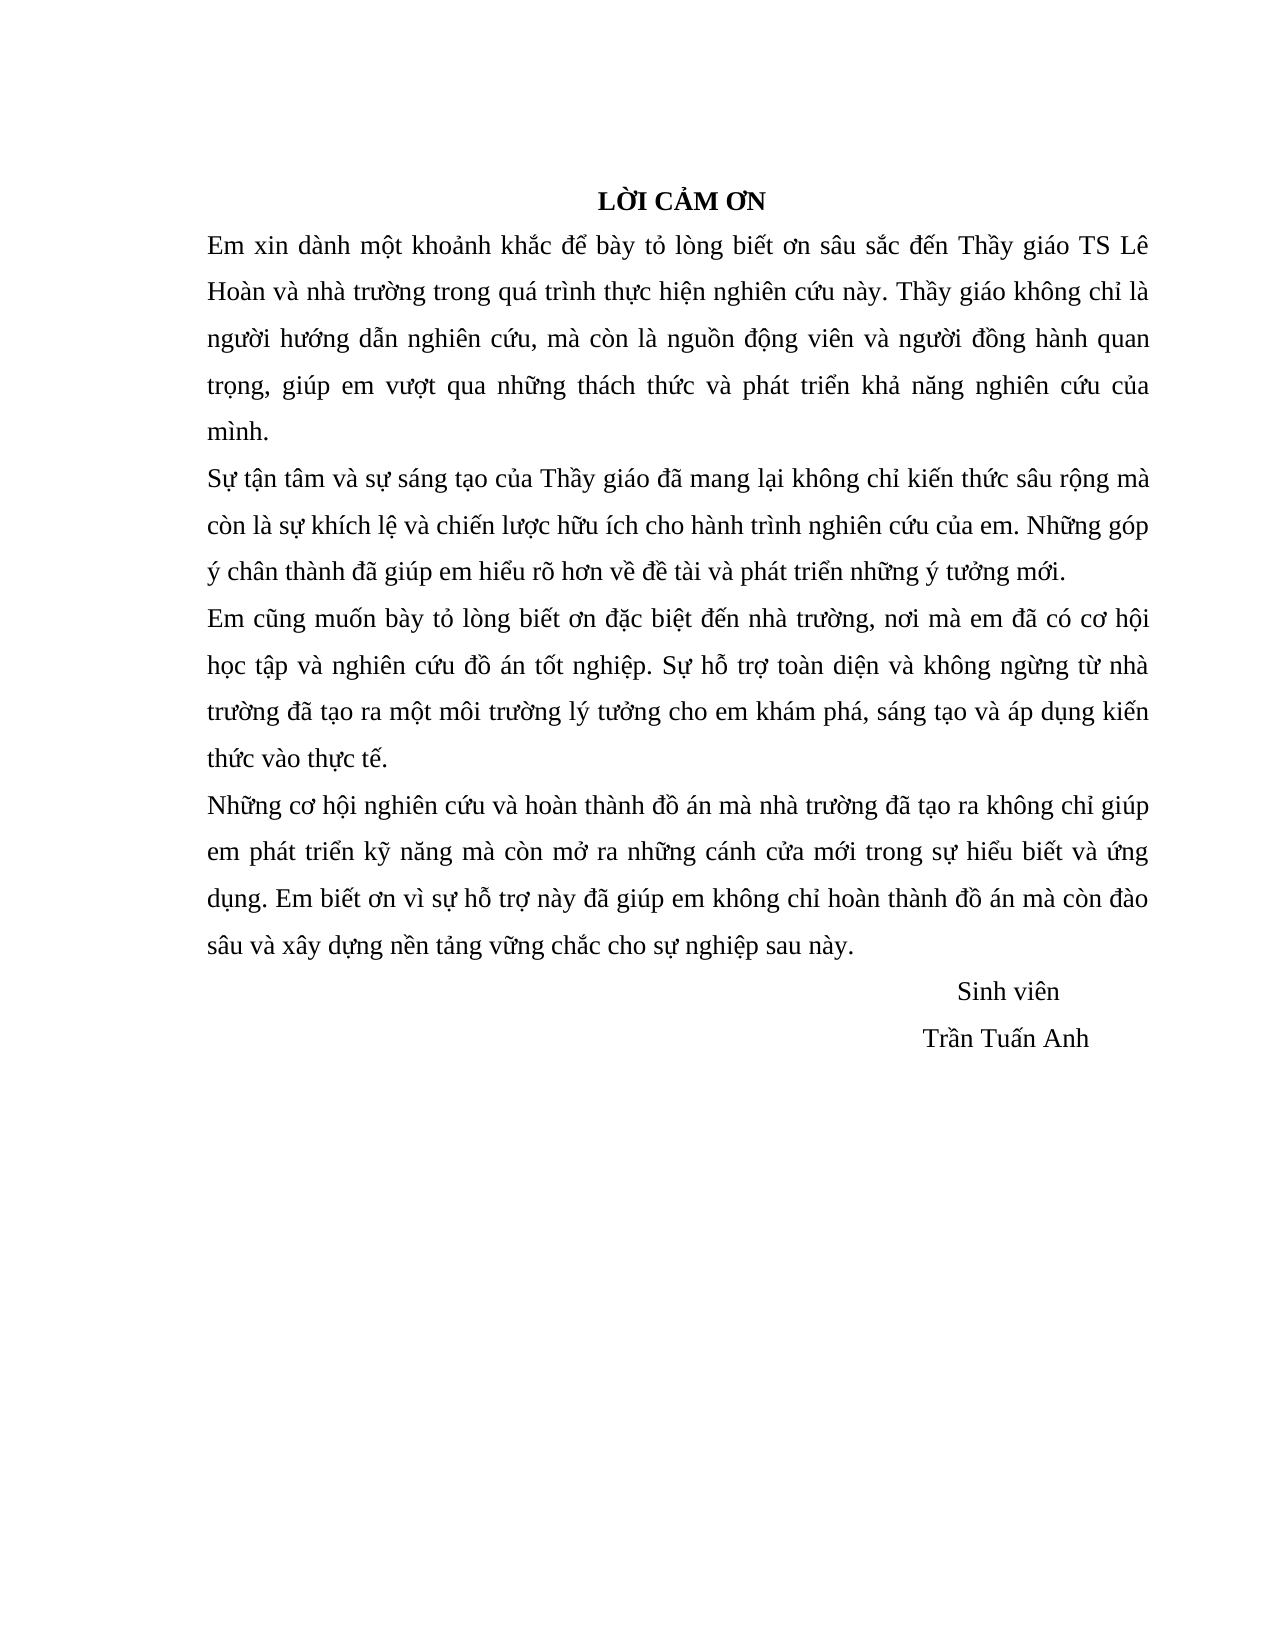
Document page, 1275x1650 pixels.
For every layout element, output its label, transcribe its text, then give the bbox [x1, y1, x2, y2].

subtitle LỜI CẢM ƠN [207, 185, 1157, 216]
text Trần Tuấn Anh [207, 1022, 1151, 1053]
text Sinh viên [207, 976, 1151, 1007]
text Em xin dành một khoảnh khắc để bày tỏ lòng biết ơn sâu sắc đến Thầy giáo TS Lê Hoàn và nhà trường trong quá trình thực hiện nghiên cứu này. Thầy giáo không chỉ là người hướng dẫn nghiên cứu, mà còn là nguồn động viên và người đồng hành quan trọng, giúp em vượt qua những thách thức và phát triển khả năng nghiên cứu của mình. [207, 229, 1151, 447]
text Em cũng muốn bày tỏ lòng biết ơn đặc biệt đến nhà trường, nơi mà em đã có cơ hội học tập và nghiên cứu đồ án tốt nghiệp. Sự hỗ trợ toàn diện và không ngừng từ nhà trường đã tạo ra một môi trường lý tưởng cho em khám phá, sáng tạo và áp dụng kiến thức vào thực tế. [207, 602, 1151, 773]
text Sự tận tâm và sự sáng tạo của Thầy giáo đã mang lại không chỉ kiến thức sâu rộng mà còn là sự khích lệ và chiến lược hữu ích cho hành trình nghiên cứu của em. Những góp ý chân thành đã giúp em hiểu rõ hơn về đề tài và phát triển những ý tưởng mới. [207, 462, 1151, 587]
text Những cơ hội nghiên cứu và hoàn thành đồ án mà nhà trường đã tạo ra không chỉ giúp em phát triển kỹ năng mà còn mở ra những cánh cửa mới trong sự hiểu biết và ứng dụng. Em biết ơn vì sự hỗ trợ này đã giúp em không chỉ hoàn thành đồ án mà còn đào sâu và xây dựng nền tảng vững chắc cho sự nghiệp sau này. [207, 789, 1151, 960]
